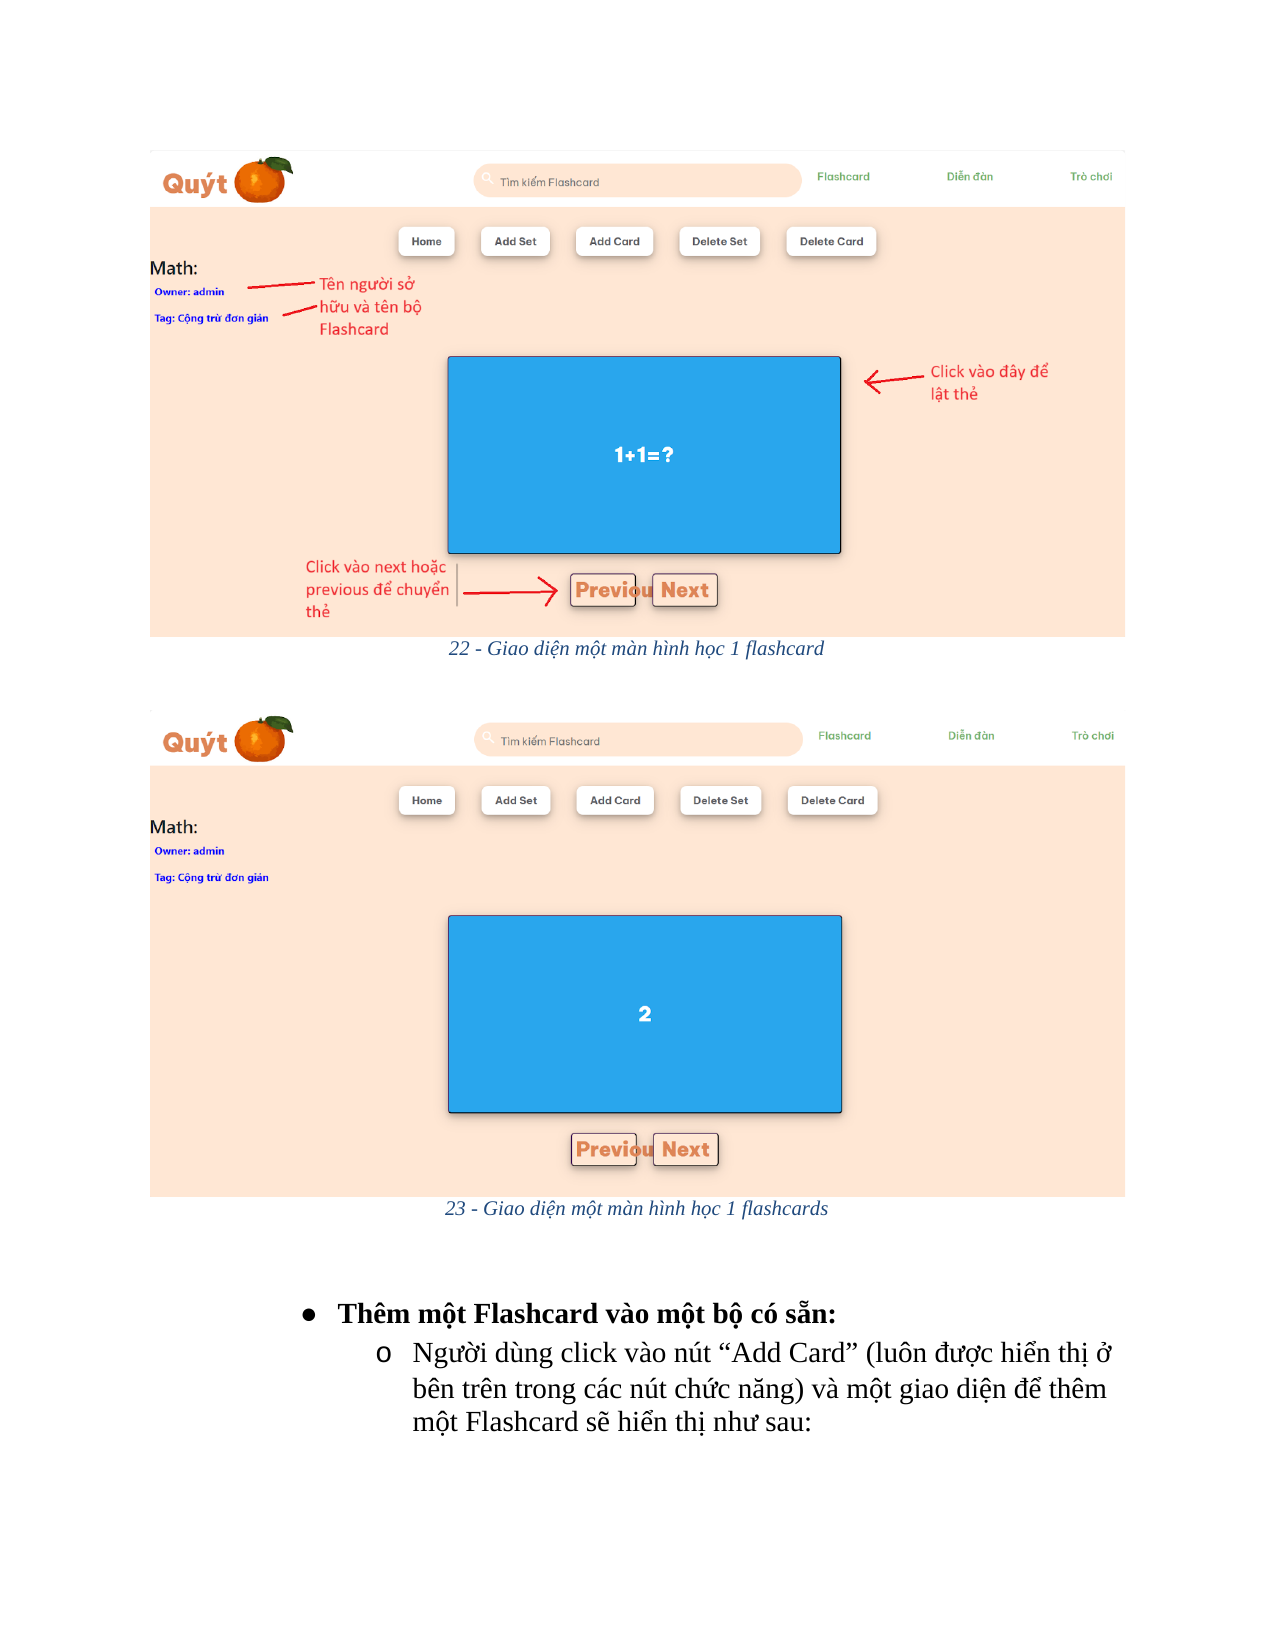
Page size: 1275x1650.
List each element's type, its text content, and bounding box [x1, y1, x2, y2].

text 23 - Giao diện một màn hình học 1 flashcards [150, 1197, 1125, 1220]
picture [150, 710, 1125, 1197]
list Thêm một Flashcard vào một bộ có sẵn: [300, 1296, 1125, 1330]
list Người dùng click vào nút “Add Card” (luôn được hiển thị ở bên trên trong các nút chức năng) và một giao diện để thêm một Flashcard sẽ hiển thị như sau: [375, 1335, 1125, 1438]
picture [150, 150, 1125, 637]
text 22 - Giao diện một màn hình học 1 flashcard [150, 637, 1125, 660]
